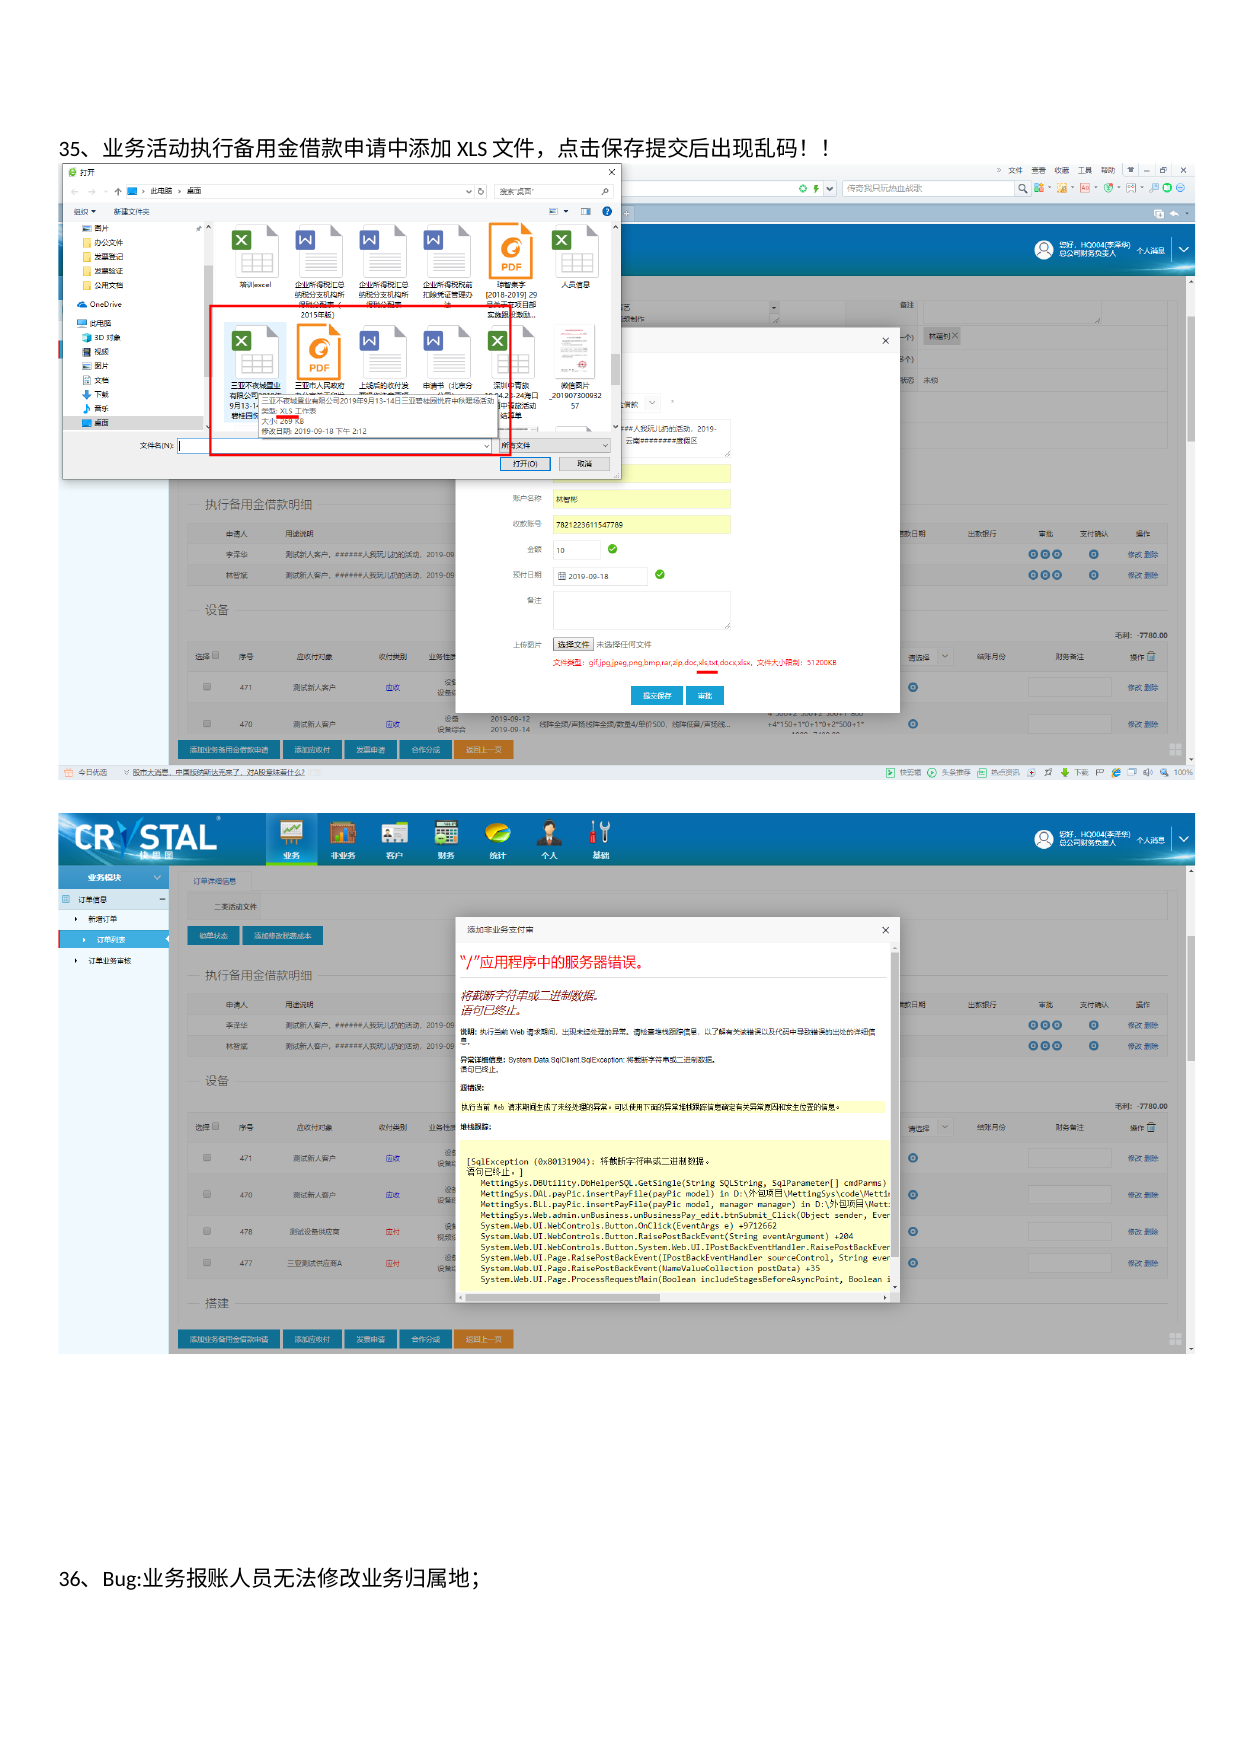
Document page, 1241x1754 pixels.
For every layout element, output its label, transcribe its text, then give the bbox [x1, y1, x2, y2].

picture [58, 163, 1196, 780]
picture [58, 813, 1196, 1354]
list 业务活动执行备用金借款申请中添加XLS文件，点击保存提交后出现乱码！！ [58, 131, 1196, 163]
list Bug:业务报账人员无法修改业务归属地； [58, 1561, 1196, 1593]
